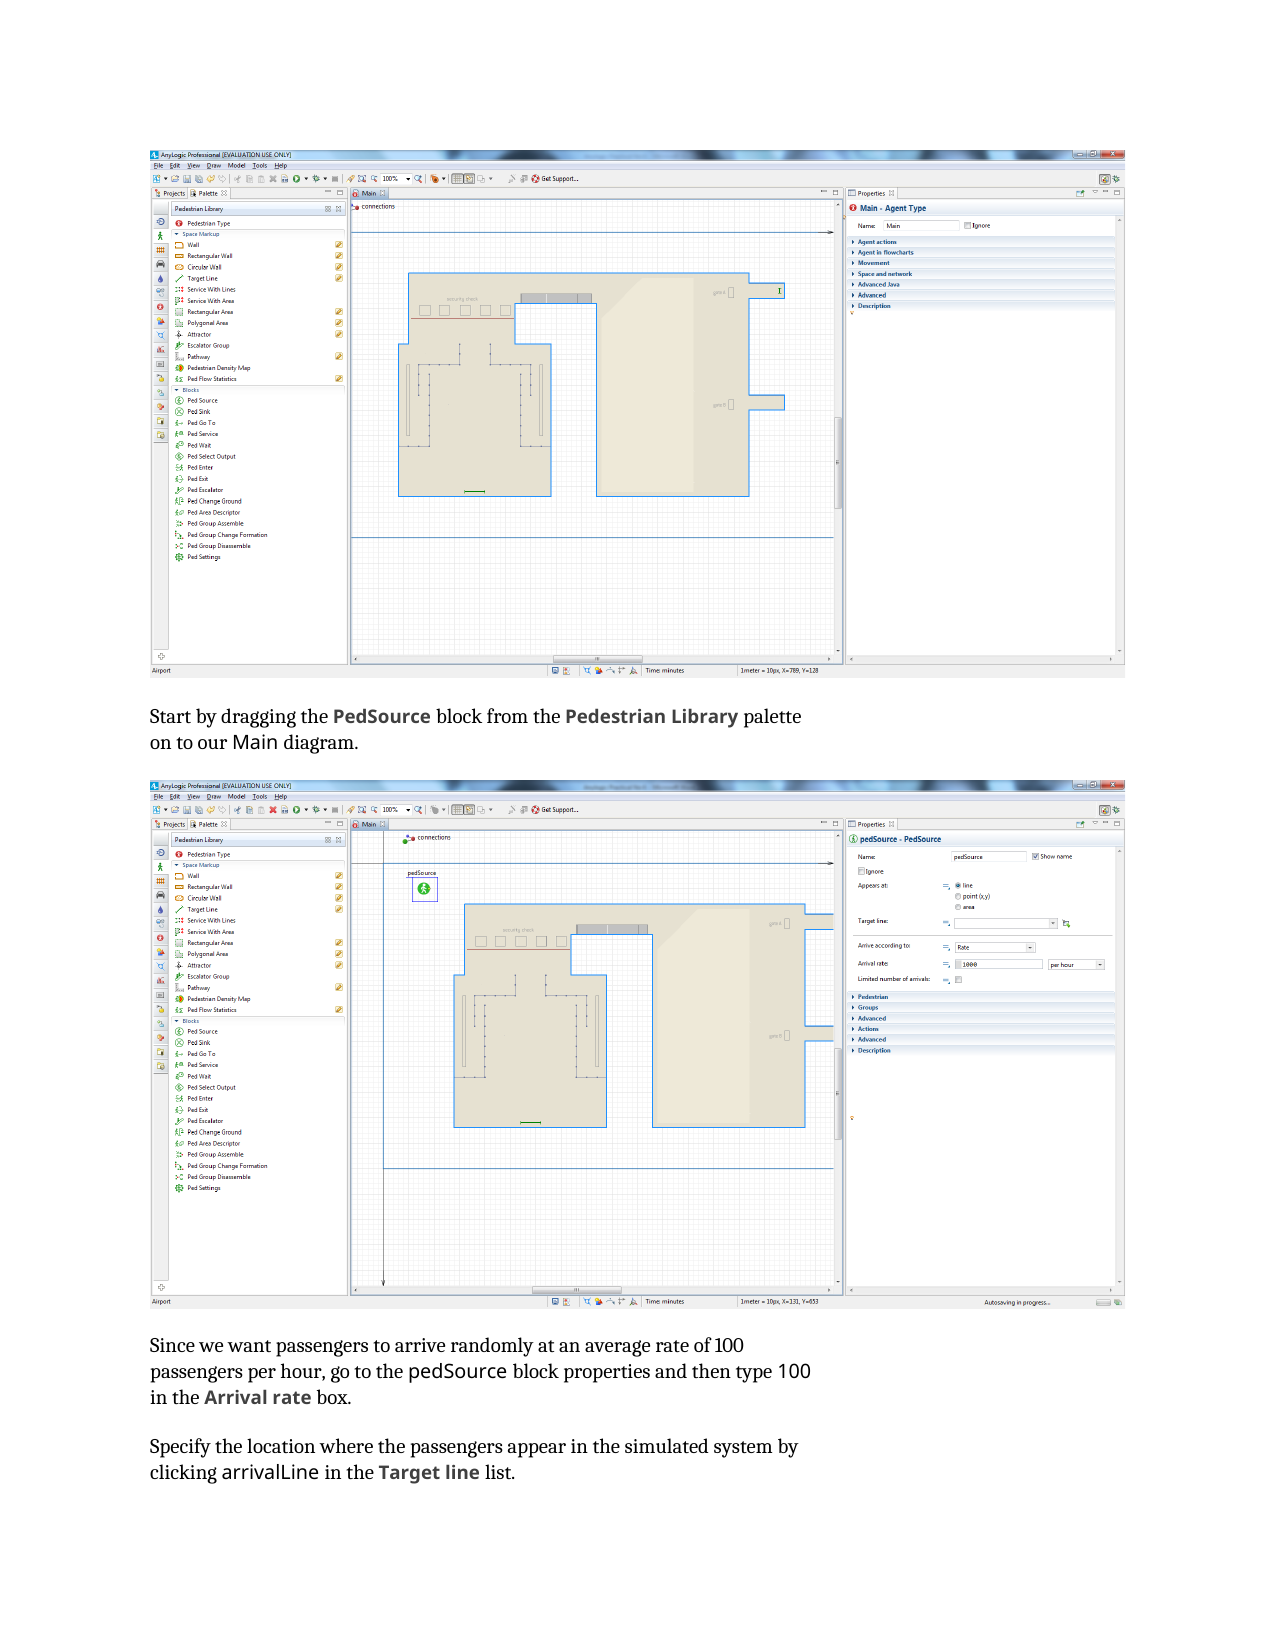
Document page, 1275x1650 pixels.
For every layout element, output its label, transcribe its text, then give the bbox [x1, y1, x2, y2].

picture [150, 780, 1125, 1309]
text in the Arrival rate box. [150, 1384, 1125, 1410]
picture [150, 150, 1125, 678]
text clicking arrivalLine in the Target line list. [150, 1458, 1125, 1485]
text on to our Main diagram. [150, 728, 1125, 756]
text passengers per hour, go to the pedSource block properties and then type 100 [150, 1357, 1125, 1384]
text Specify the location where the passengers appear in the simulated system by [150, 1434, 1125, 1458]
text Since we want passengers to arrive randomly at an average rate of 100 [150, 1333, 1125, 1357]
text Start by dragging the PedSource block from the Pedestrian Library palette [150, 703, 1125, 728]
